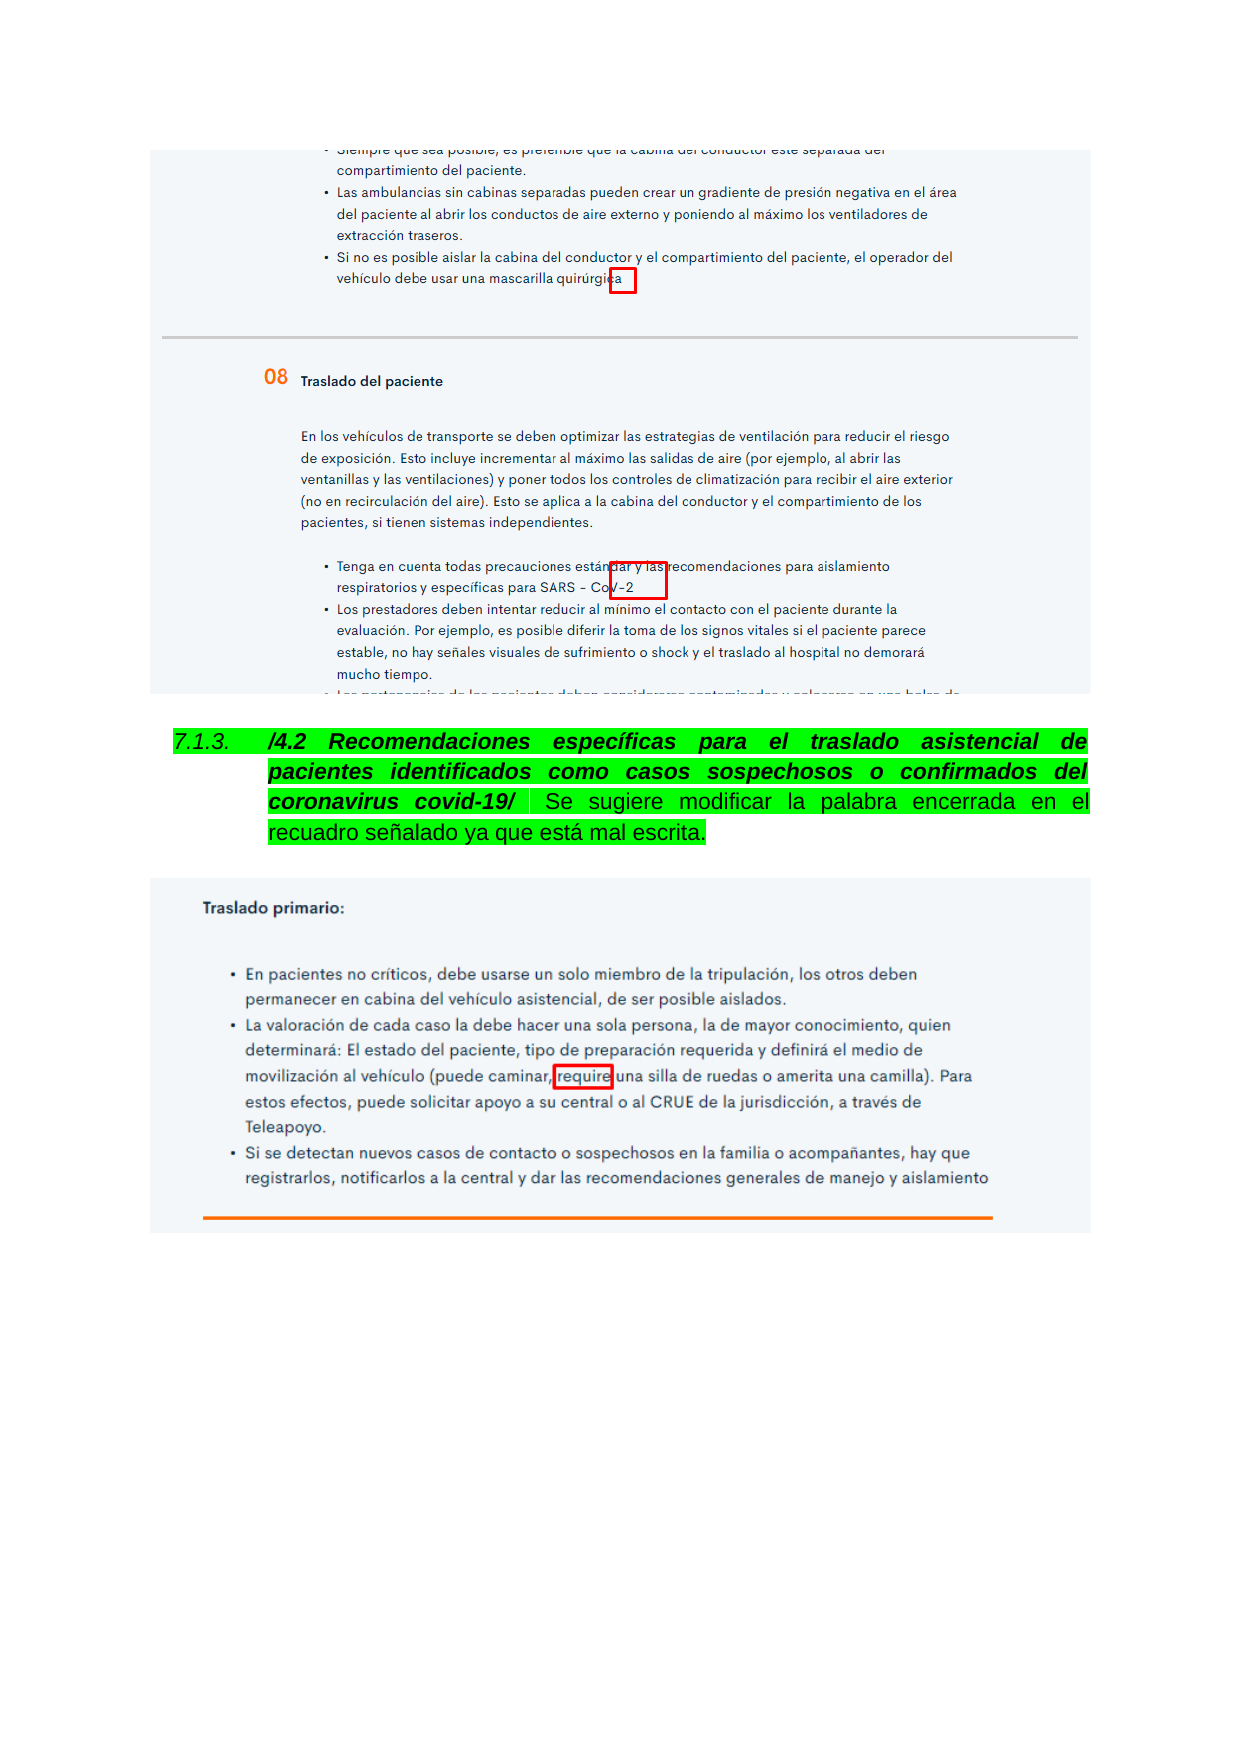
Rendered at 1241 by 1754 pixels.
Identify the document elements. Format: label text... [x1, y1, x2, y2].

picture [150, 878, 1091, 1233]
list /4.2 Recomendaciones específicas para el traslado asistencial de pacientes identificados como casos sospechosos o confirmados del coronavirus covid-19/ Se sugiere modificar la palabra encerrada en el recuadro señalado ya que está mal escrita. [231, 728, 1090, 845]
picture [150, 150, 1091, 694]
